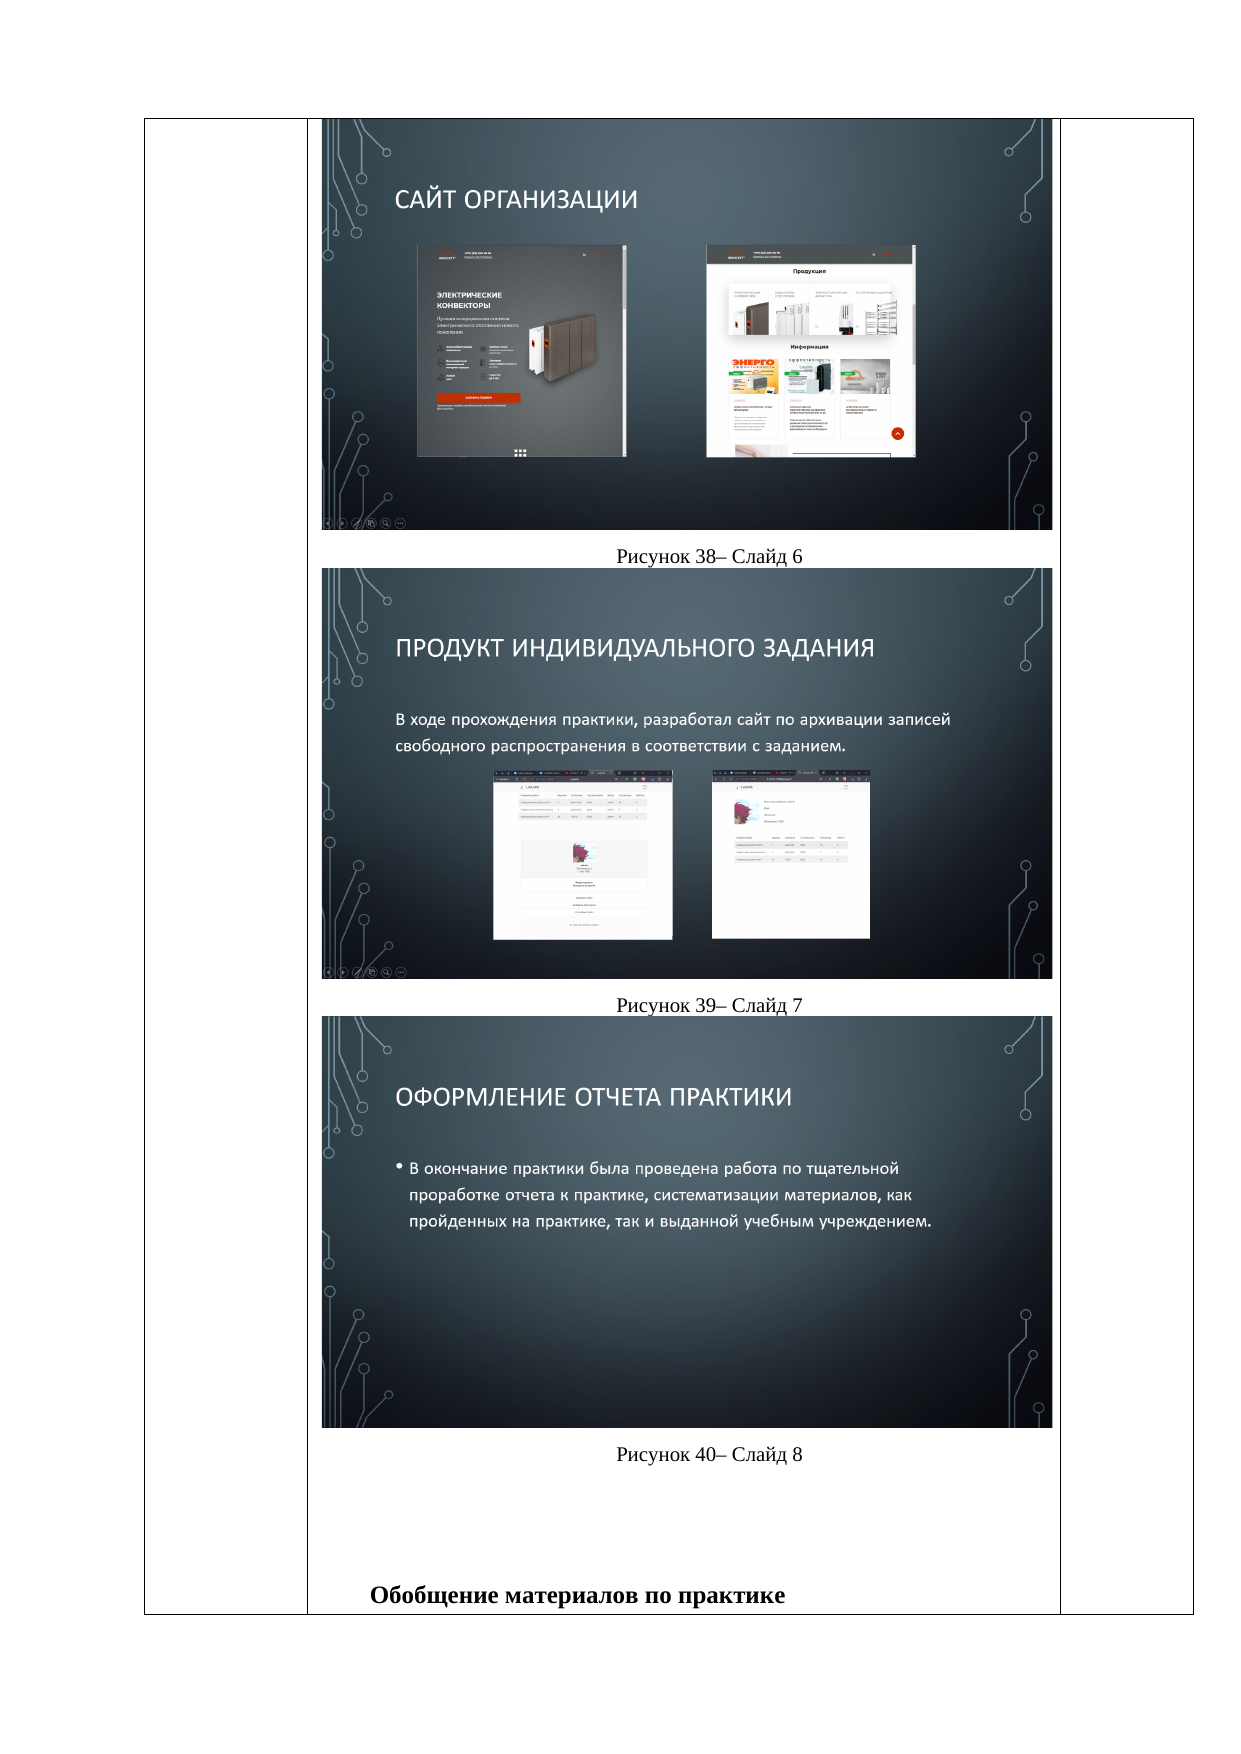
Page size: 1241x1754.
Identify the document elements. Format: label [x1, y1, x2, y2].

picture [321, 568, 1053, 979]
picture [321, 1016, 1053, 1428]
table_cell [145, 119, 307, 1614]
table_cell [1061, 119, 1193, 1614]
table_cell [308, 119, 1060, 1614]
picture [321, 119, 1053, 530]
